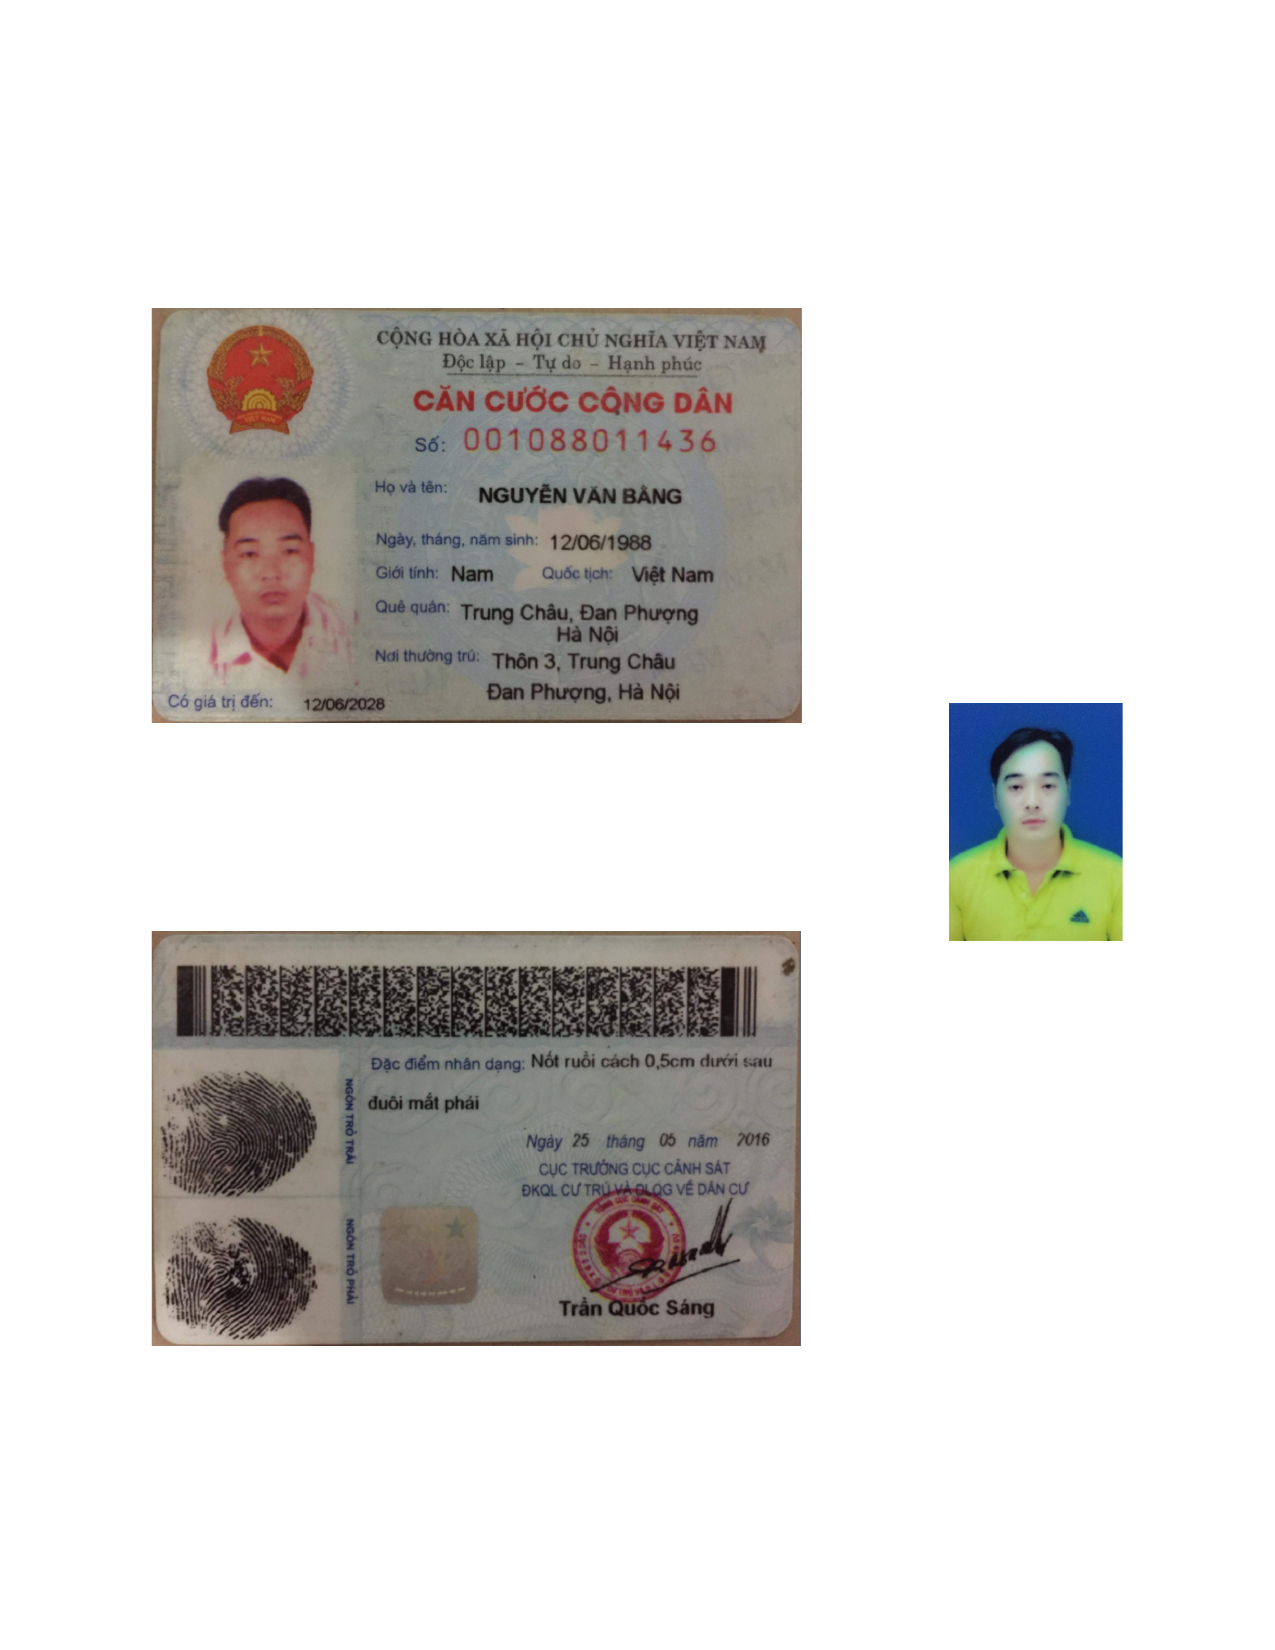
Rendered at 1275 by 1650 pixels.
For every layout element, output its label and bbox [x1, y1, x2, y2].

picture [153, 931, 800, 1346]
picture [153, 308, 801, 723]
picture [947, 703, 1123, 939]
